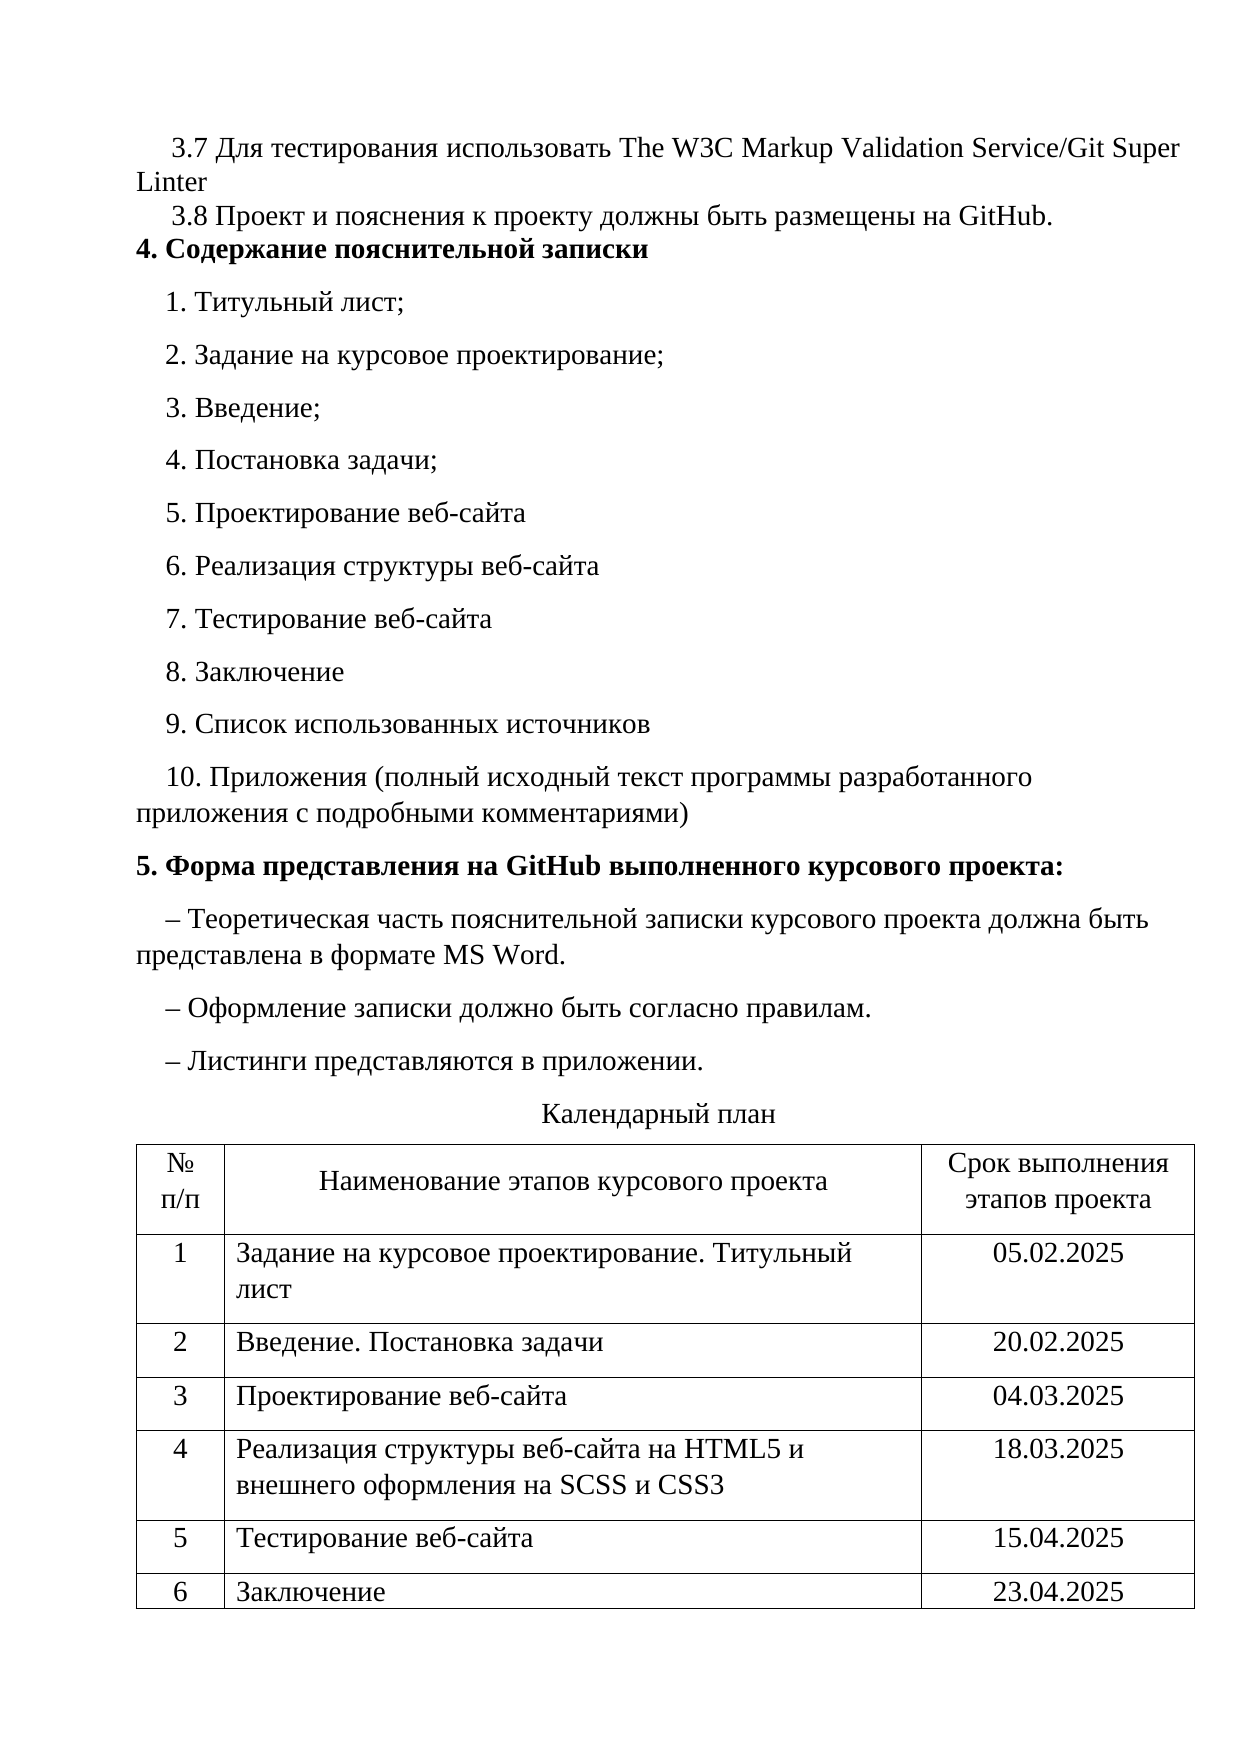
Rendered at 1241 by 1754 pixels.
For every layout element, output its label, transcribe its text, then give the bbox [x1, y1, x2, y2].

table_cell Введение. Постановка задачи [225, 1324, 921, 1377]
table_cell Проектирование веб-сайта [225, 1378, 921, 1430]
table_cell 5 [137, 1521, 224, 1573]
text 6. Реализация структуры веб-сайта [136, 548, 1181, 582]
text 1. Титульный лист; [136, 284, 1181, 318]
text – Листинги представляются в приложении. [136, 1043, 1181, 1076]
subtitle Календарный план [136, 1096, 1181, 1129]
text – Теоретическая часть пояснительной записки курсового проекта должна быть представлена в формате MS Word. [136, 901, 1181, 971]
text – Оформление записки должно быть согласно правилам. [136, 990, 1181, 1024]
text 5. Форма представления на GitHub выполненного курсового проекта: [136, 848, 1181, 882]
text 4. Содержание пояснительной записки [136, 231, 1181, 265]
text 2. Задание на курсовое проектирование; [136, 337, 1181, 370]
text 10. Приложения (полный исходный текст программы разработанного приложения с подробными комментариями) [136, 759, 1181, 829]
table_cell 20.02.2025 [922, 1324, 1194, 1377]
table_cell 05.02.2025 [922, 1235, 1194, 1323]
table_cell 6 [137, 1574, 224, 1607]
table_header Наименование этапов курсового проекта [225, 1145, 921, 1234]
text 8. Заключение [136, 654, 1181, 687]
table_header Срок выполнения этапов проекта [922, 1145, 1194, 1234]
table_cell 15.04.2025 [922, 1521, 1194, 1573]
table_cell Задание на курсовое проектирование. Титульный лист [225, 1235, 921, 1323]
text 7. Тестирование веб-сайта [136, 601, 1181, 634]
table_cell Тестирование веб-сайта [225, 1521, 921, 1573]
table_cell 18.03.2025 [922, 1431, 1194, 1519]
table_cell 23.04.2025 [922, 1574, 1194, 1607]
text 9. Список использованных источников [136, 707, 1181, 740]
text 3.8 Проект и пояснения к проекту должны быть размещены на GitHub. [136, 198, 1181, 231]
table_cell 1 [137, 1235, 224, 1323]
text 3.7 Для тестирования использовать The W3C Markup Validation Service/Git Super Linter [136, 131, 1181, 198]
table_cell 3 [137, 1378, 224, 1430]
text 5. Проектирование веб-сайта [136, 495, 1181, 529]
text 4. Постановка задачи; [136, 442, 1181, 476]
table_cell Реализация структуры веб-сайта на HTML5 и внешнего оформления на SCSS и СSS3 [225, 1431, 921, 1519]
text 3. Введение; [136, 390, 1181, 423]
table_header № п/п [137, 1145, 224, 1234]
table_cell 2 [137, 1324, 224, 1377]
table_cell 4 [137, 1431, 224, 1519]
table_cell 04.03.2025 [922, 1378, 1194, 1430]
table_cell Заключение [225, 1574, 921, 1607]
